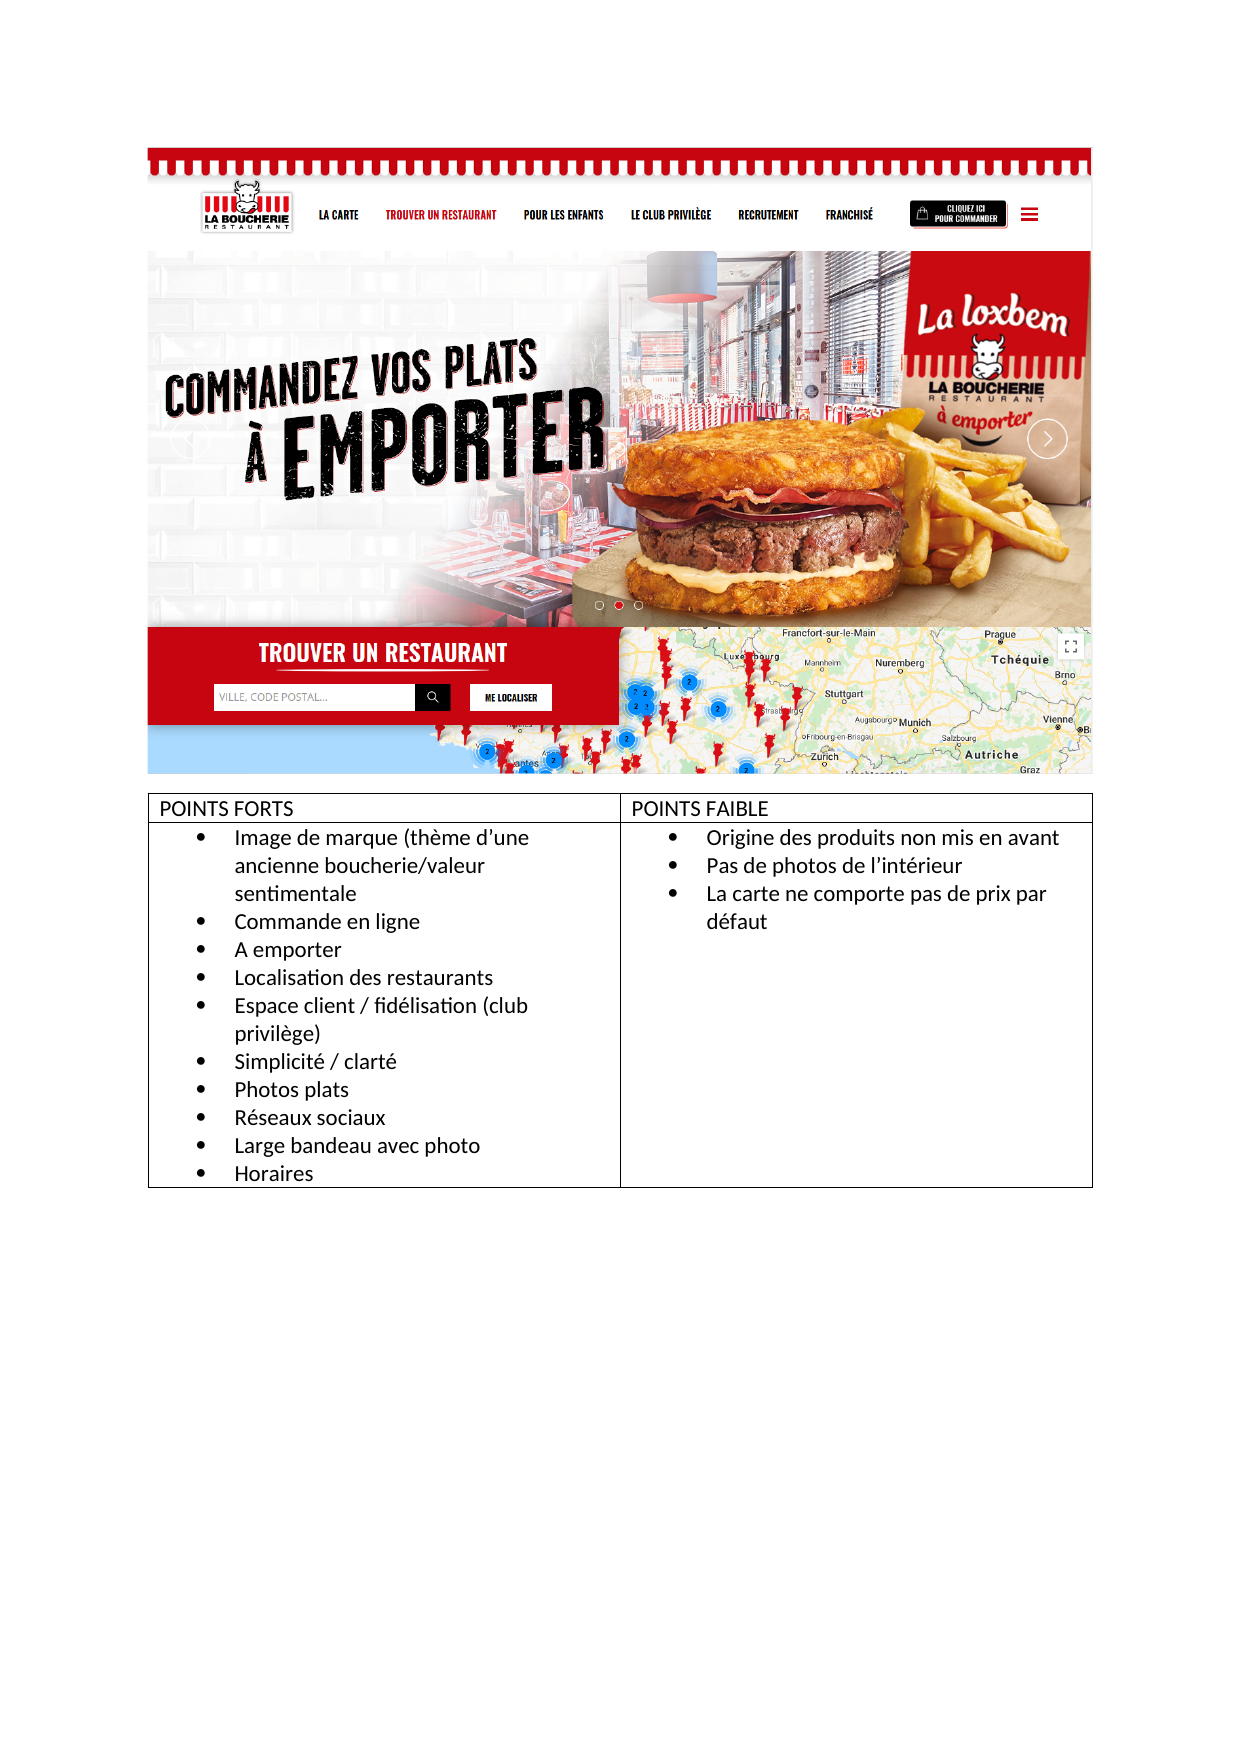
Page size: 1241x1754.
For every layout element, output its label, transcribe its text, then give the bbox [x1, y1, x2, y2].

table_header POINTS FORTS [149, 794, 620, 822]
table_cell Origine des produits non mis en avant Pas de photos de l’intérieur La carte ne comporte pas de prix par défaut [621, 823, 1092, 1187]
picture [147, 147, 1093, 774]
table_header POINTS FAIBLE [621, 794, 1092, 822]
table_cell Image de marque (thème d’une ancienne boucherie/valeur sentimentale Commande en ligne A emporter Localisation des restaurants Espace client / fidélisation (club privilège) Simplicité / clarté Photos plats Réseaux sociaux Large bandeau avec photo Horaires [149, 823, 620, 1187]
